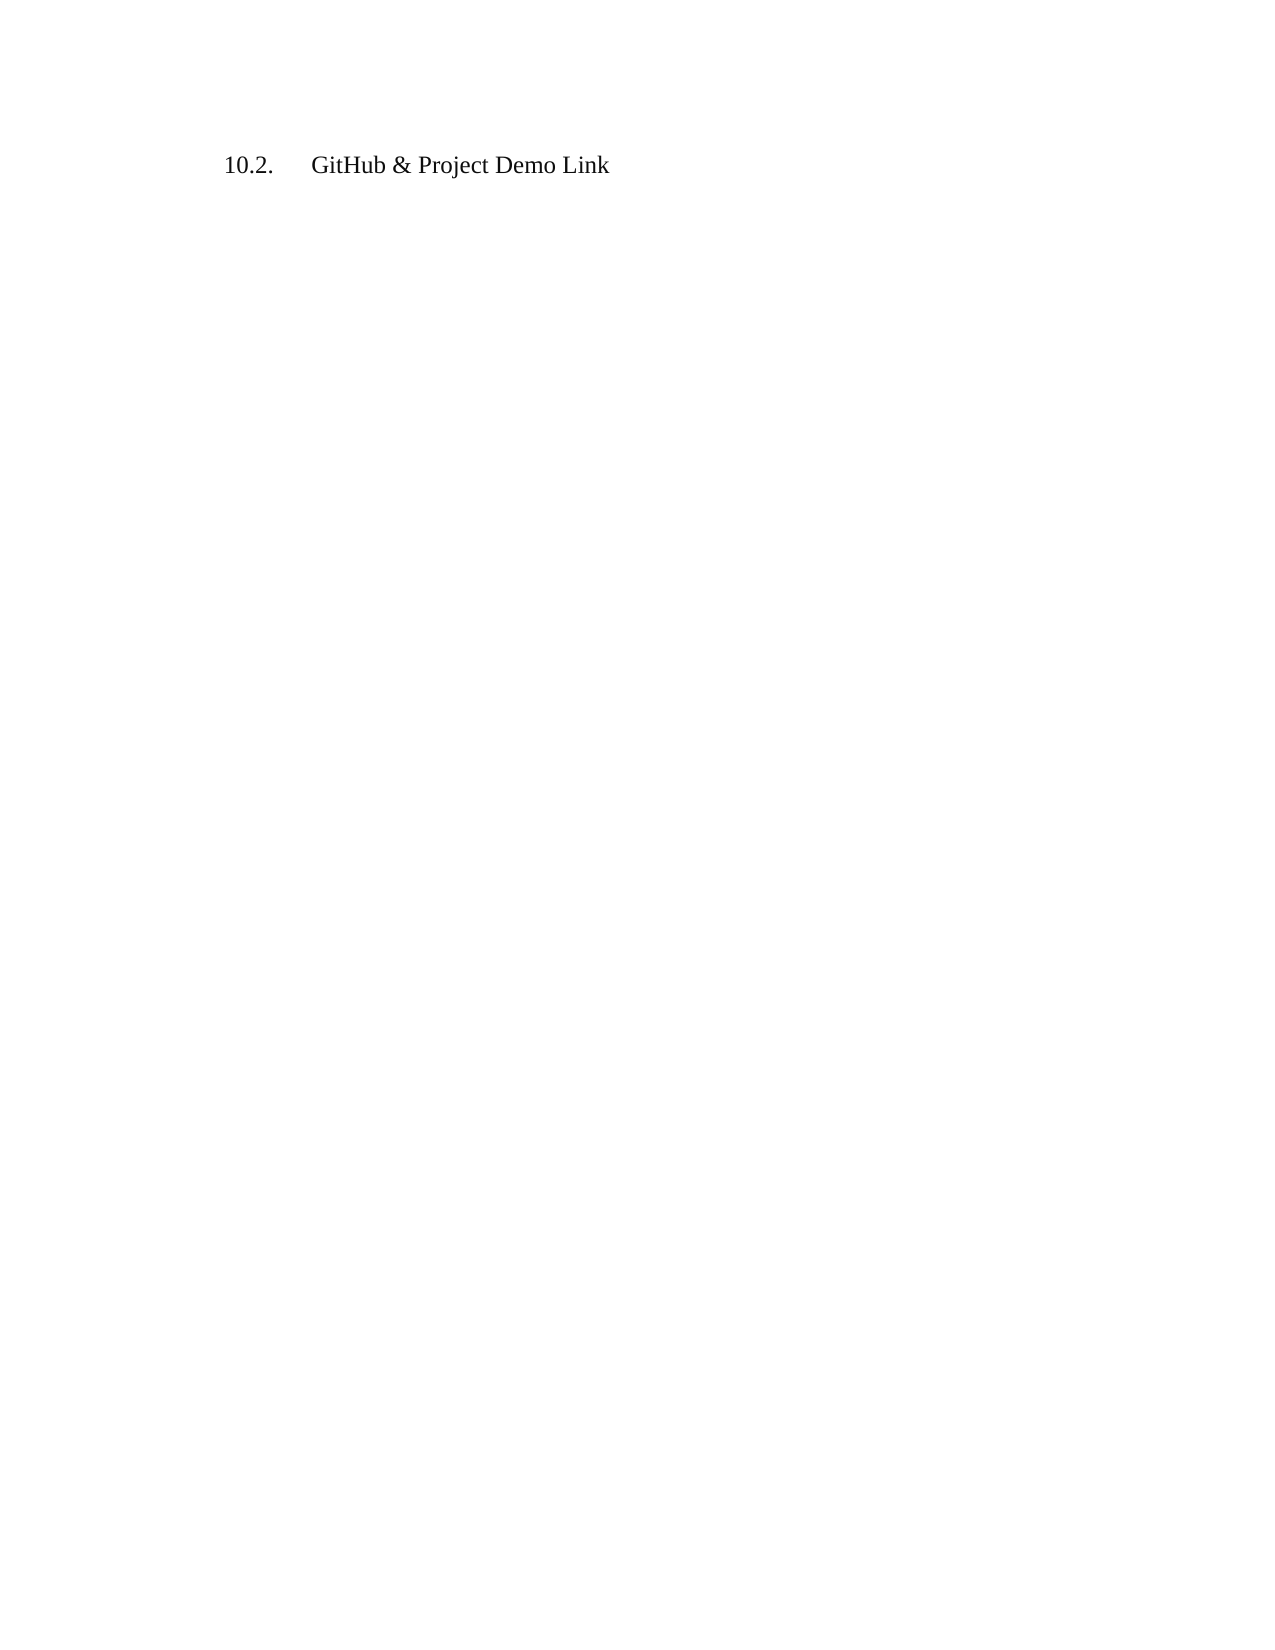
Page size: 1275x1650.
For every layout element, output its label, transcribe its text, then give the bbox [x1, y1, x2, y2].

list GitHub & Project Demo Link [223, 150, 1000, 179]
